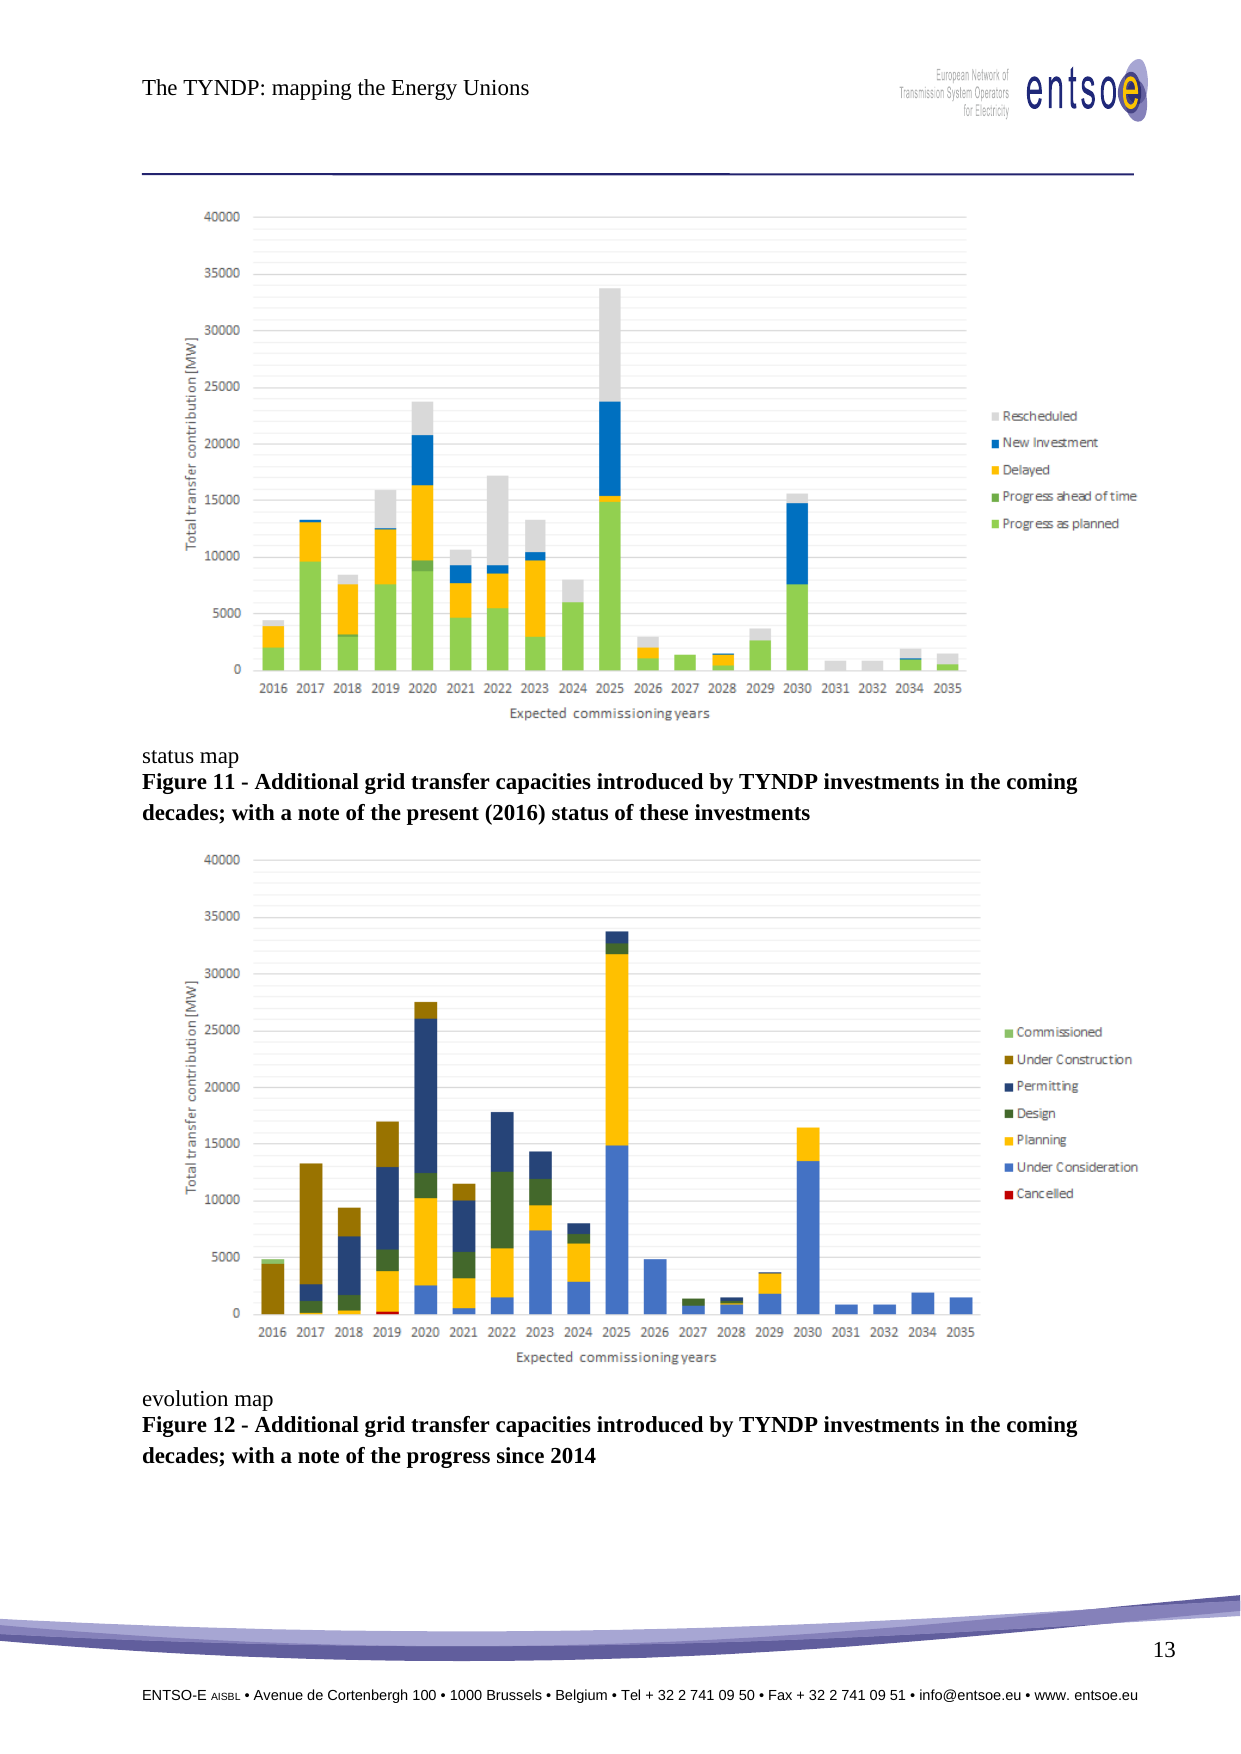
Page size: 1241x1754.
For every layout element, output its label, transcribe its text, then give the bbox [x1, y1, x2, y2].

picture [160, 200, 1153, 742]
text Figure 11 - Additional grid transfer capacities introduced by TYNDP investments in the coming decades; with a note of the present (2016) status of these investments [142, 768, 1134, 825]
text Figure 12 - Additional grid transfer capacities introduced by TYNDP investments in the coming decades; with a note of the progress since 2014 [142, 1411, 1134, 1468]
picture [160, 843, 1153, 1386]
